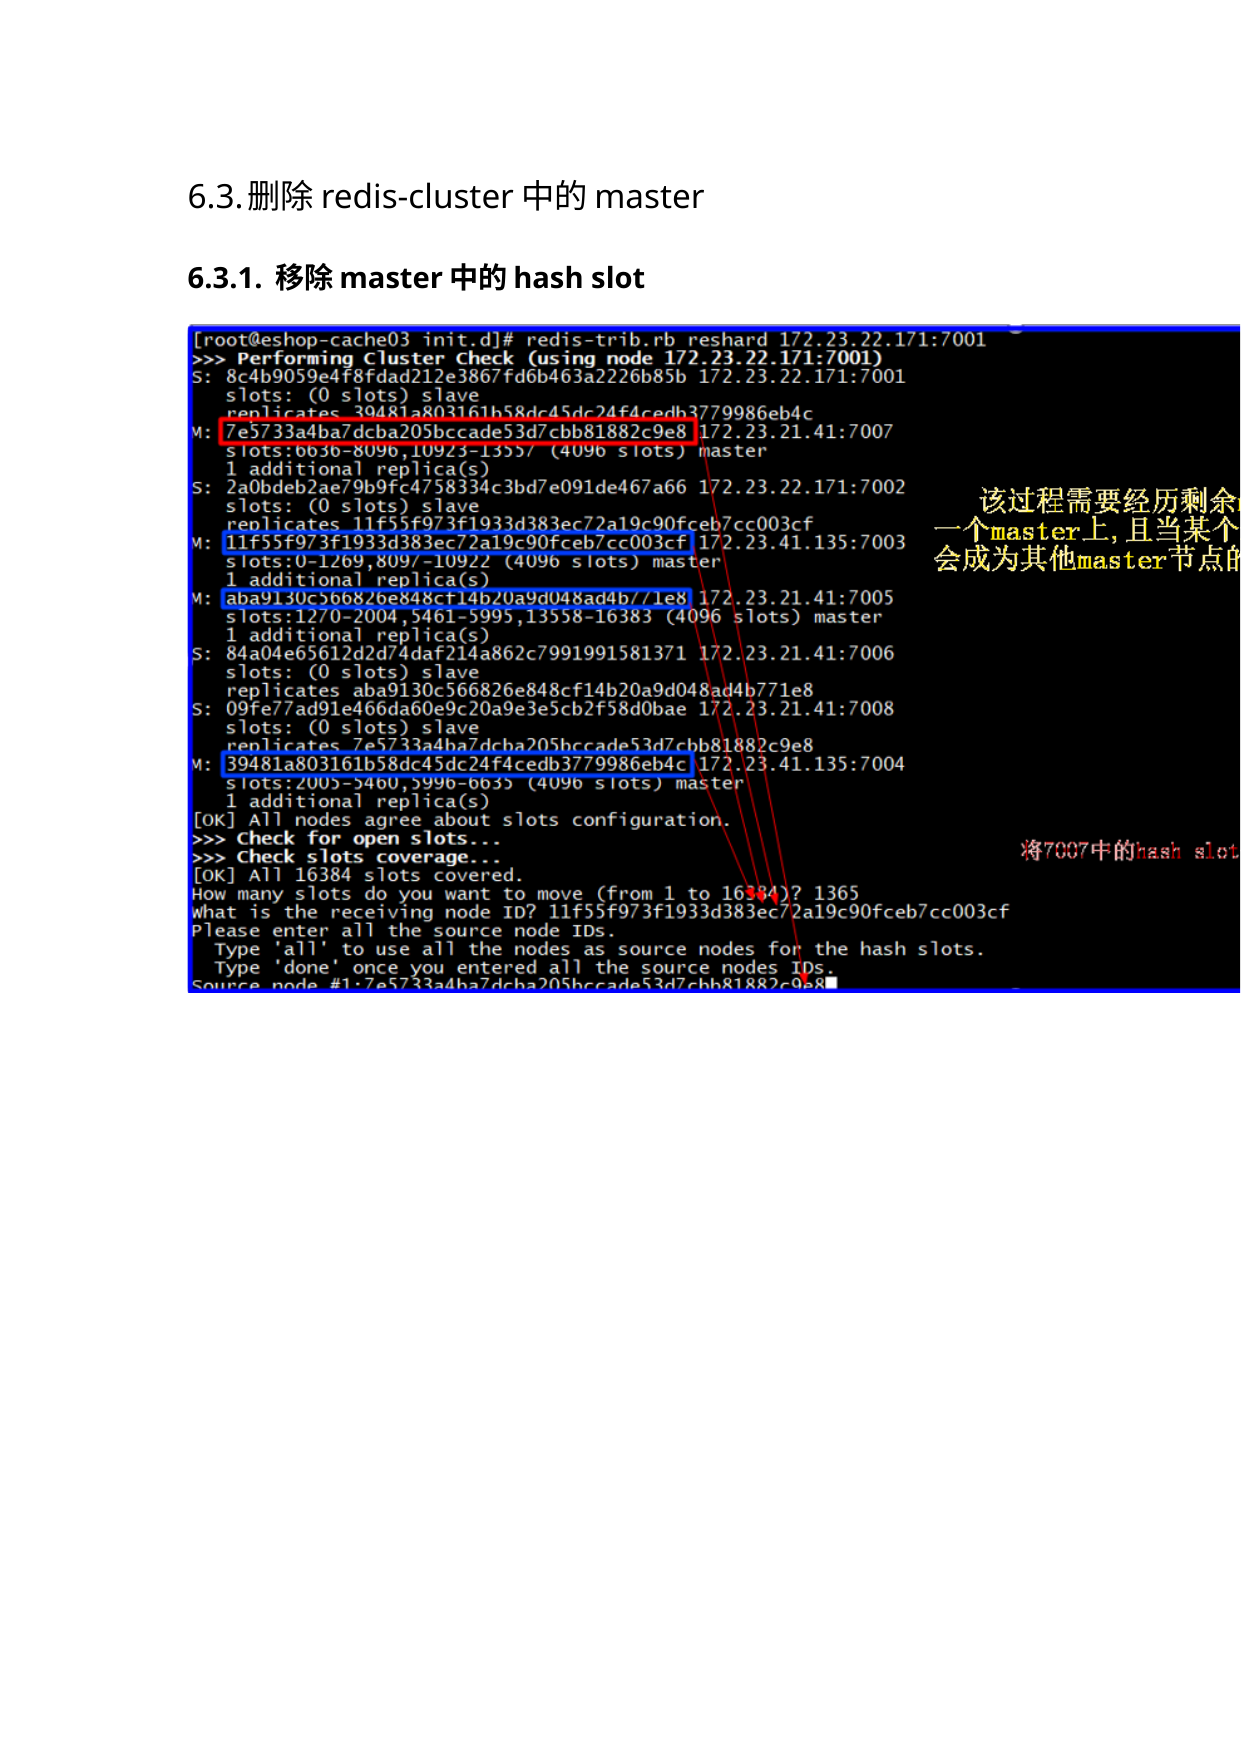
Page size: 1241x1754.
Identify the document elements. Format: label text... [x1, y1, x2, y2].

subtitle 移除master中的hash slot [187, 243, 1053, 308]
subtitle 删除redis-cluster中的master [187, 162, 1053, 227]
picture [187, 324, 1241, 993]
